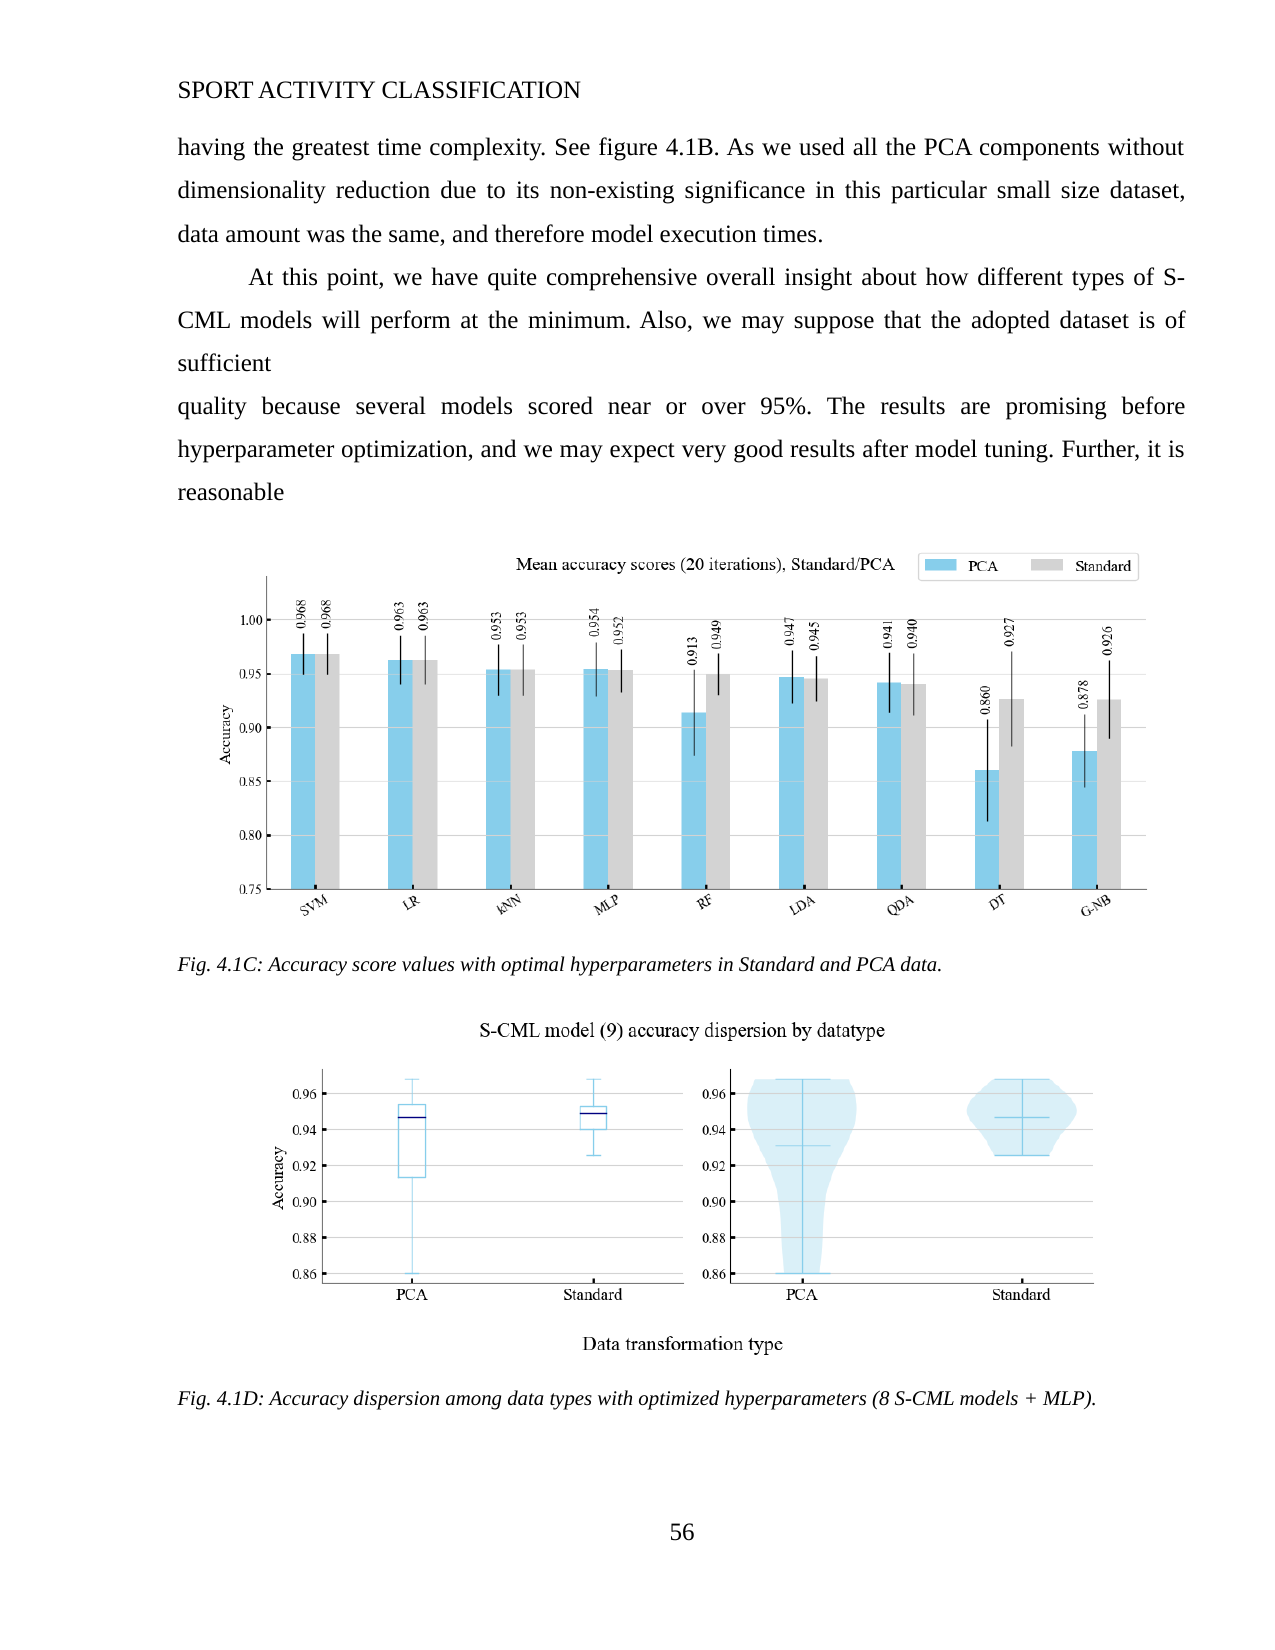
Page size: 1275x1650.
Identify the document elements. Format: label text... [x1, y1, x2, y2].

text Fig. 4.1D: Accuracy dispersion among data types with optimized hyperparameters (8 S-CML models + MLP). [177, 1386, 1186, 1410]
text At this point, we have quite comprehensive overall insight about how different types of S-CML models will perform at the minimum. Also, we may suppose that the adopted dataset is of sufficient [177, 262, 1186, 377]
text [177, 132, 1186, 247]
text quality because several models scored near or over 95%. The results are promising before hyperparameter optimization, and we may expect very good results after model tuning. Further, it is reasonable [177, 391, 1186, 506]
text Fig. 4.1C: Accuracy score values with optimal hyperparameters in Standard and PCA data. [177, 952, 1186, 976]
picture [211, 545, 1153, 928]
picture [263, 1013, 1101, 1362]
